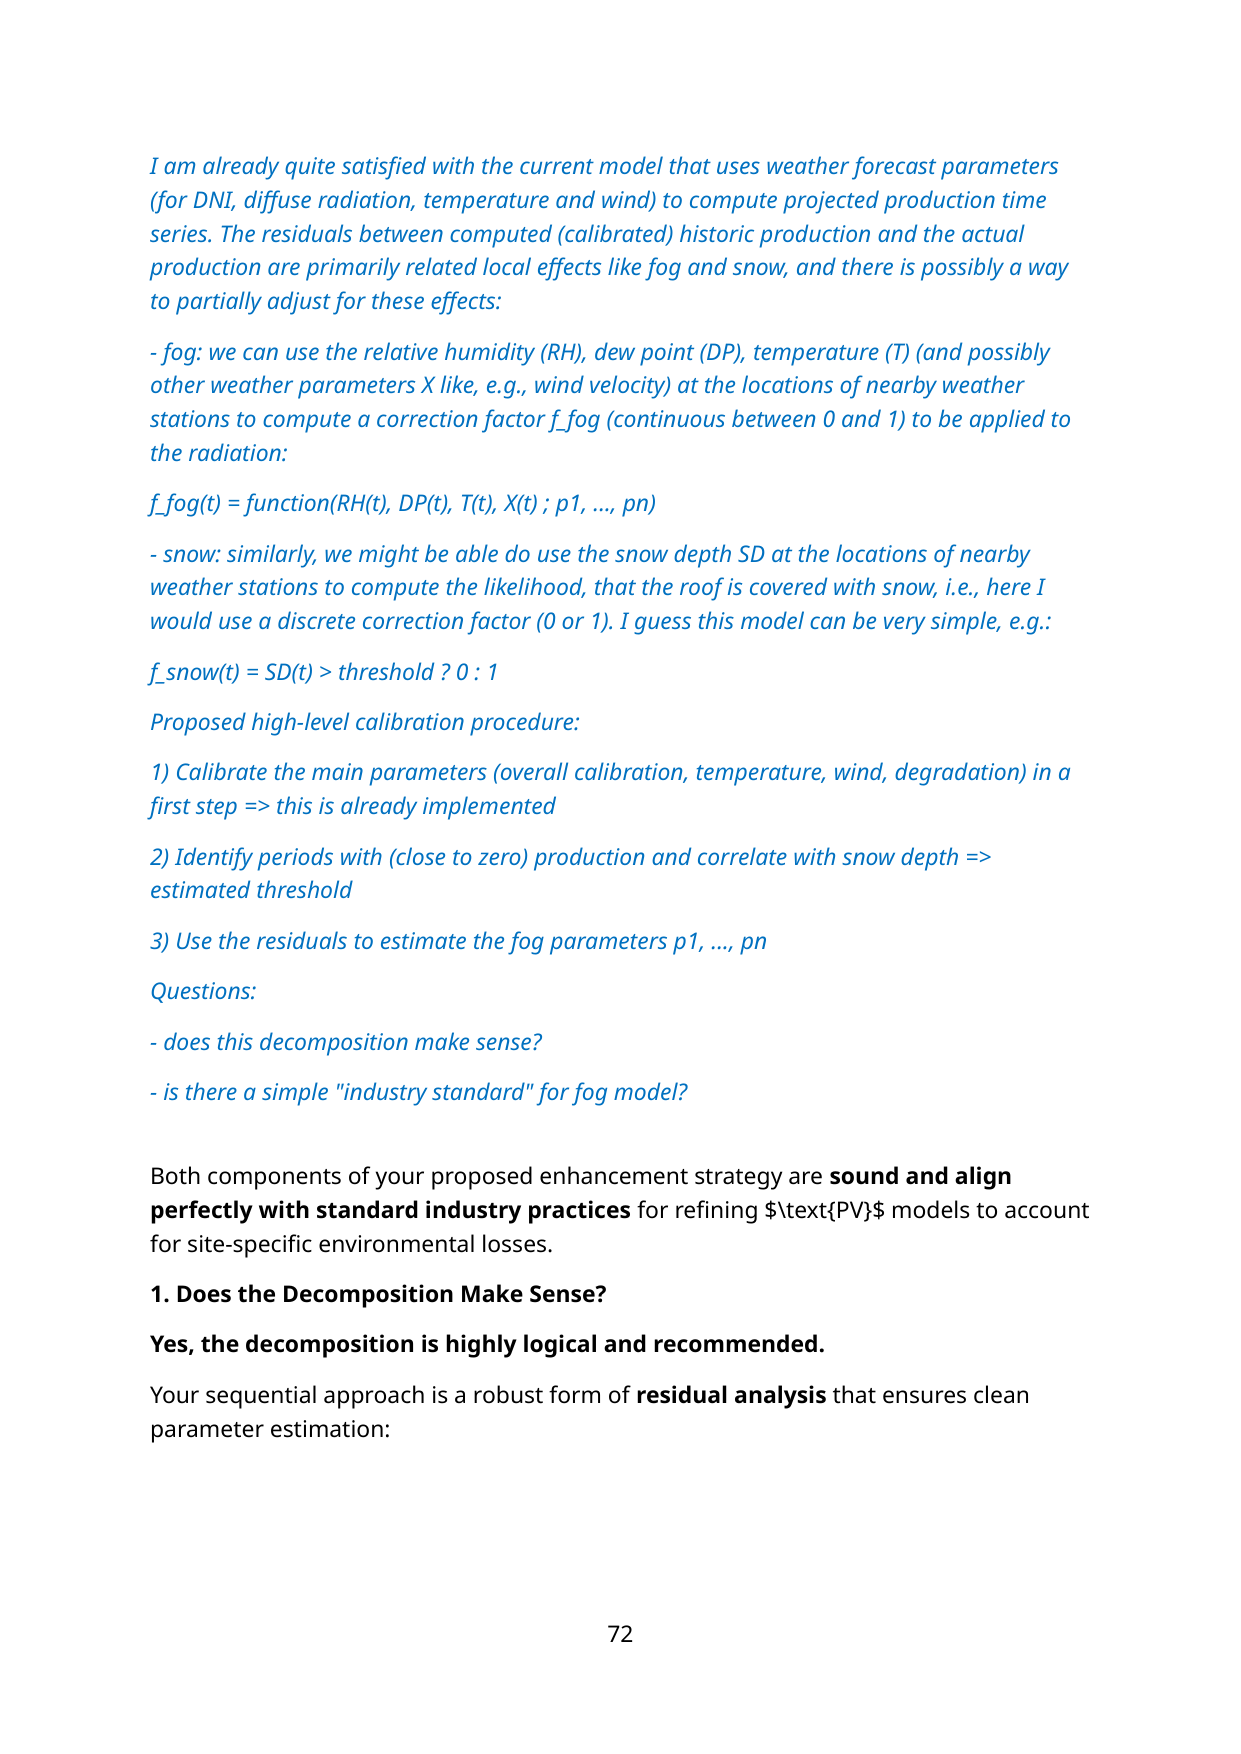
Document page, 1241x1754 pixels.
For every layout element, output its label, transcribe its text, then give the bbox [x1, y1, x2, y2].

text f_snow(t) = SD(t) > threshold ? 0 : 1 [150, 655, 1090, 687]
text - does this decomposition make sense? [150, 1025, 1090, 1057]
text - fog: we can use the relative humidity (RH), dew point (DP), temperature (T) (and possibly other weather parameters X like, e.g., wind velocity) at the locations of nearby weather stations to compute a correction factor f_fog (continuous between 0 and 1) to be applied to the radiation: [150, 335, 1090, 468]
text 1. Does the Decomposition Make Sense? [150, 1278, 1090, 1309]
text 1) Calibrate the main parameters (overall calibration, temperature, wind, degradation) in a first step => this is already implemented [150, 756, 1090, 821]
text 3) Use the residuals to estimate the fog parameters p1, ..., pn [150, 924, 1090, 956]
text I am already quite satisfied with the current model that uses weather forecast parameters (for DNI, diffuse radiation, temperature and wind) to compute projected production time series. The residuals between computed (calibrated) historic production and the actual production are primarily related local effects like fog and snow, and there is possibly a way to partially adjust for these effects: [150, 150, 1090, 316]
text Your sequential approach is a robust form of residual analysis that ensures clean parameter estimation: [150, 1379, 1090, 1444]
text Both components of your proposed enhancement strategy are sound and align perfectly with standard industry practices for refining $\text{PV}$ models to account for site-specific environmental losses. [150, 1126, 1090, 1259]
text - snow: similarly, we might be able do use the snow depth SD at the locations of nearby weather stations to compute the likelihood, that the roof is covered with snow, i.e., here I would use a discrete correction factor (0 or 1). I guess this model can be very simple, e.g.: [150, 537, 1090, 636]
text f_fog(t) = function(RH(t), DP(t), T(t), X(t) ; p1, ..., pn) [150, 487, 1090, 518]
text Yes, the decomposition is highly logical and recommended. [150, 1328, 1090, 1359]
text - is there a simple "industry standard" for fog model? [150, 1076, 1090, 1107]
text Proposed high-level calibration procedure: [150, 706, 1090, 737]
text 2) Identify periods with (close to zero) production and correlate with snow depth => estimated threshold [150, 840, 1090, 905]
text Questions: [150, 975, 1090, 1006]
